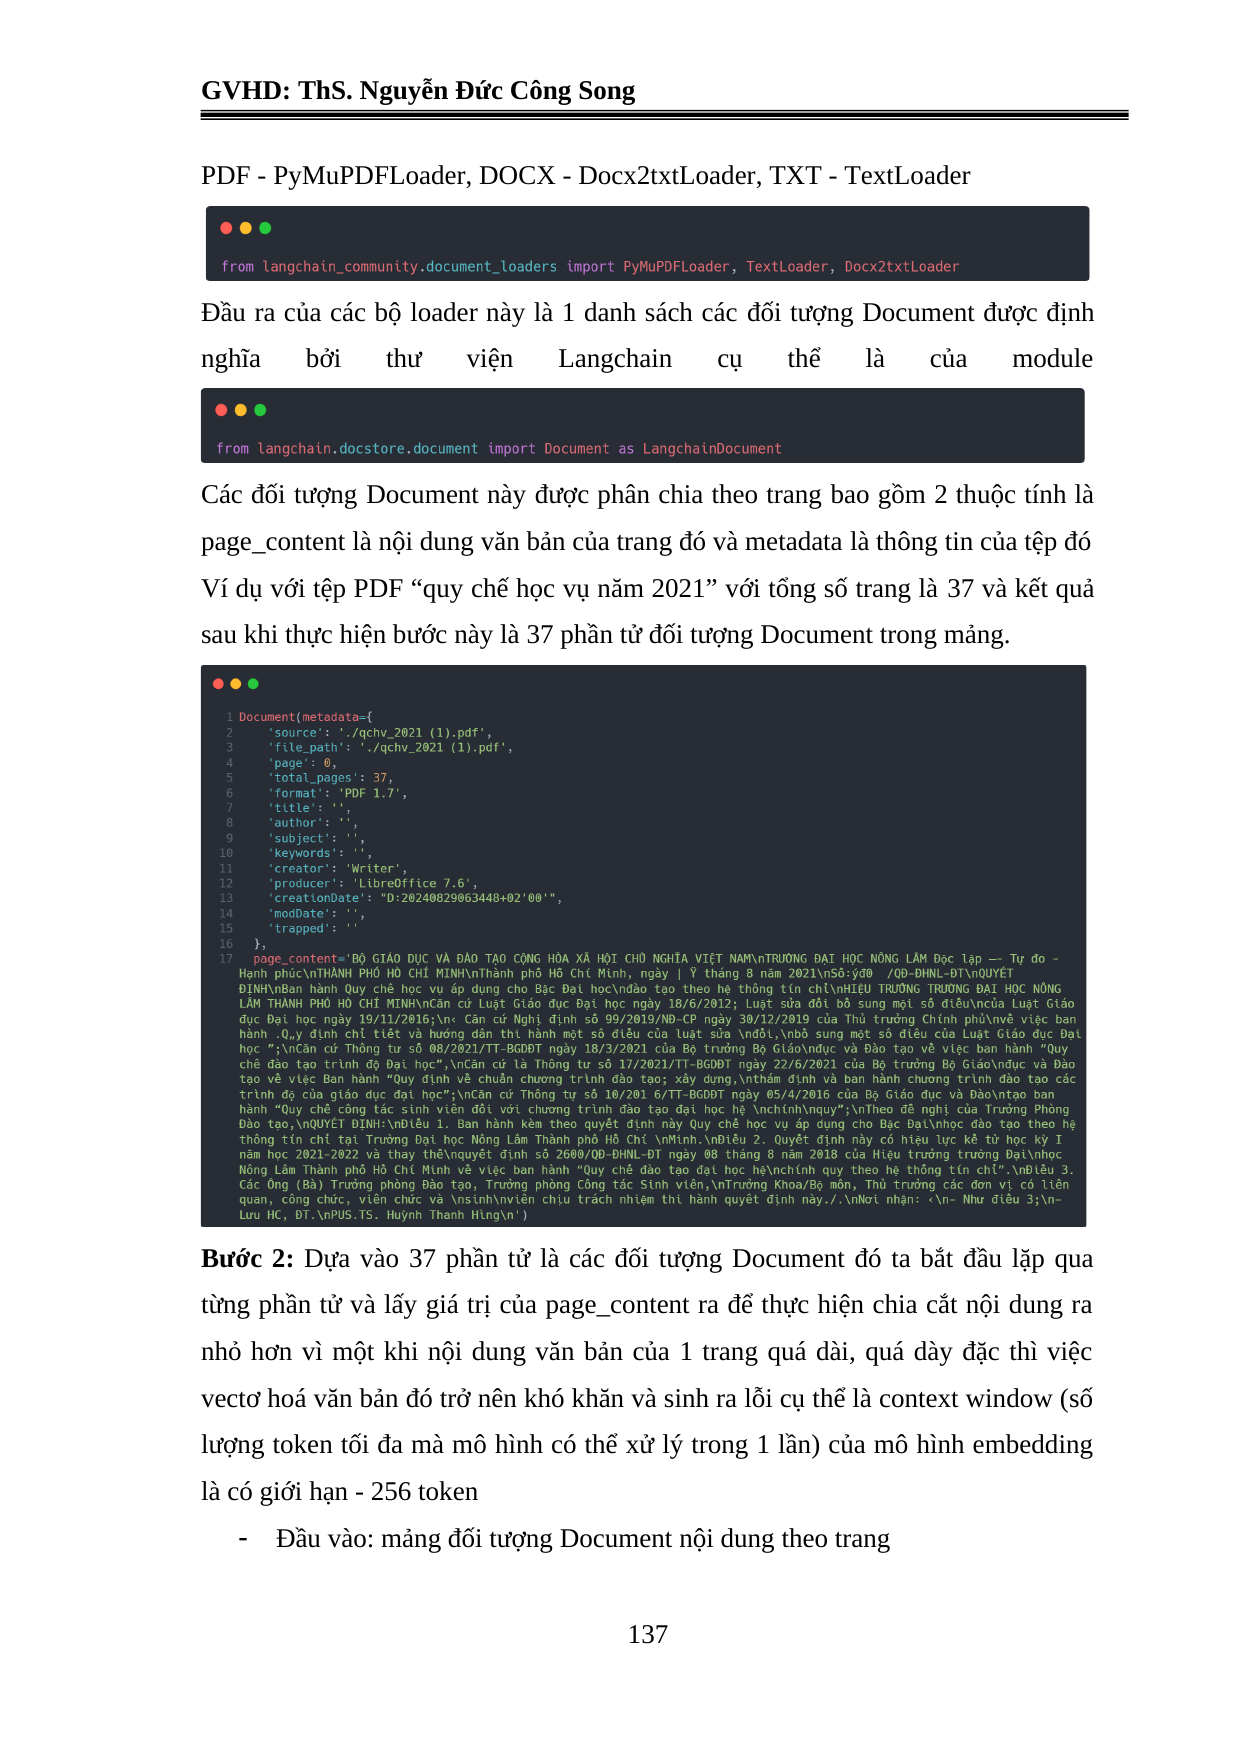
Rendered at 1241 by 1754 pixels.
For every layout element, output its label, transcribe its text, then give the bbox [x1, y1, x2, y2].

text Các đối tượng Document này được phân chia theo trang bao gồm 2 thuộc tính là page_content là nội dung văn bản của trang đó và metadata là thông tin của tệp đó [201, 478, 1094, 556]
list Đầu vào: mảng đối tượng Document nội dung theo trang [238, 1522, 1094, 1553]
text Bước 2: Dựa vào 37 phần tử là các đối tượng Document đó ta bắt đầu lặp qua từng phần tử và lấy giá trị của page_content ra để thực hiện chia cắt nội dung ra nhỏ hơn vì một khi nội dung văn bản của 1 trang quá dài, quá dày đặc thì việc vectơ hoá văn bản đó trở nên khó khăn và sinh ra lỗi cụ thể là context window (số lượng token tối đa mà mô hình có thể xử lý trong 1 lần) của mô hình embedding là có giới hạn - 256 token [201, 1242, 1094, 1506]
text PDF - PyMuPDFLoader, DOCX - Docx2txtLoader, TXT - TextLoader [201, 159, 1094, 191]
text Ví dụ với tệp PDF “quy chế học vụ năm 2021” với tổng số trang là 37 và kết quả sau khi thực hiện bước này là 37 phần tử đối tượng Document trong mảng. [201, 572, 1094, 649]
picture [200, 388, 1085, 463]
picture [200, 665, 1087, 1227]
picture [205, 206, 1090, 281]
